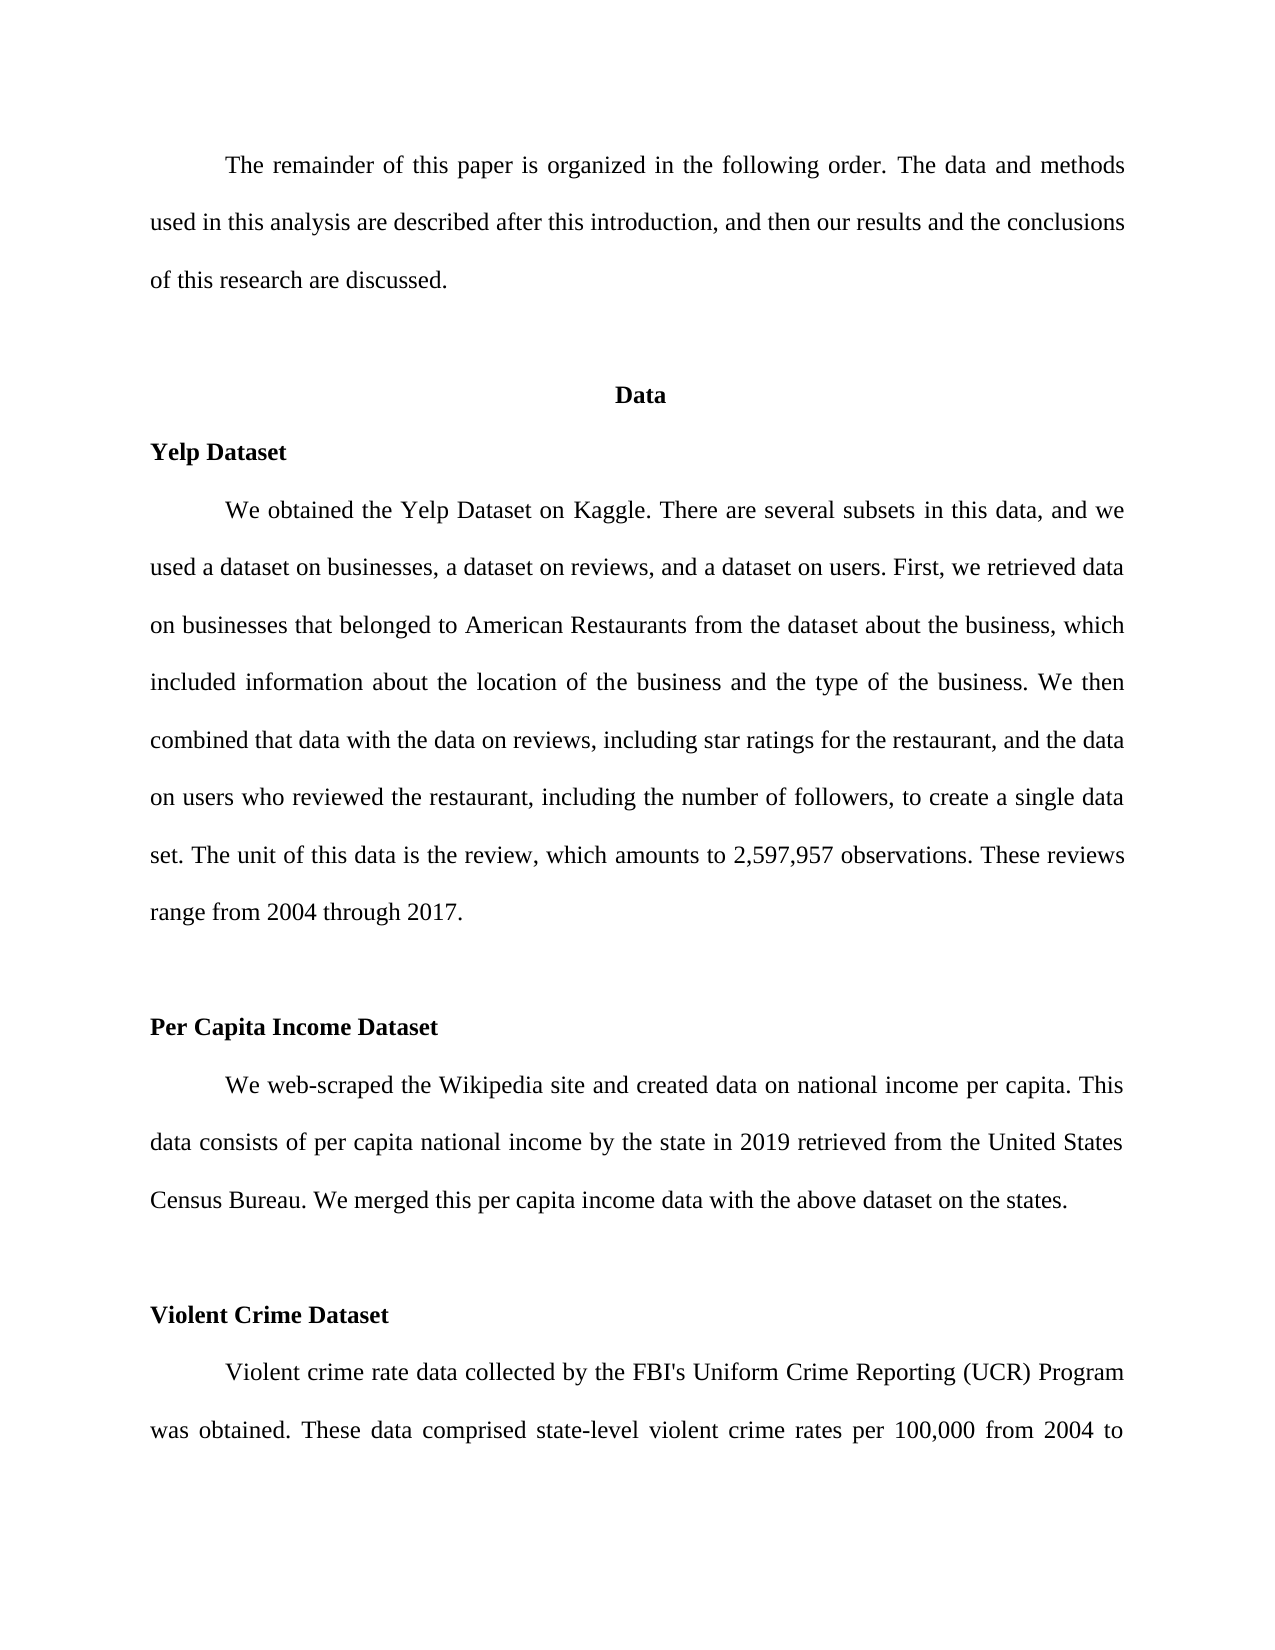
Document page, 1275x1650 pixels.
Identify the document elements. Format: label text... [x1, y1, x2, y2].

text Per Capita Income Dataset [150, 1012, 1125, 1041]
text The remainder of this paper is organized in the following order. The data and methods used in this analysis are described after this introduction, and then our results and the conclusions of this research are discussed. [150, 150, 1125, 294]
text We obtained the Yelp Dataset on Kaggle. There are several subsets in this data, and we used a dataset on businesses, a dataset on reviews, and a dataset on users. First, we retrieved data on businesses that belonged to American Restaurants from the dataset about the business, which included information about the location of the business and the type of the business. We then combined that data with the data on reviews, including star ratings for the restaurant, and the data on users who reviewed the restaurant, including the number of followers, to create a single data set. The unit of this data is the review, which amounts to 2,597,957 observations. These reviews range from 2004 through 2017. [150, 495, 1125, 926]
text Yelp Dataset [150, 437, 1125, 466]
text Data [150, 380, 1125, 409]
text Violent Crime Dataset [150, 1300, 1125, 1329]
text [150, 1357, 1125, 1444]
text We web-scraped the Wikipedia site and created data on national income per capita. This data consists of per capita national income by the state in 2019 retrieved from the United States Census Bureau. We merged this per capita income data with the above dataset on the states. [150, 1070, 1125, 1214]
